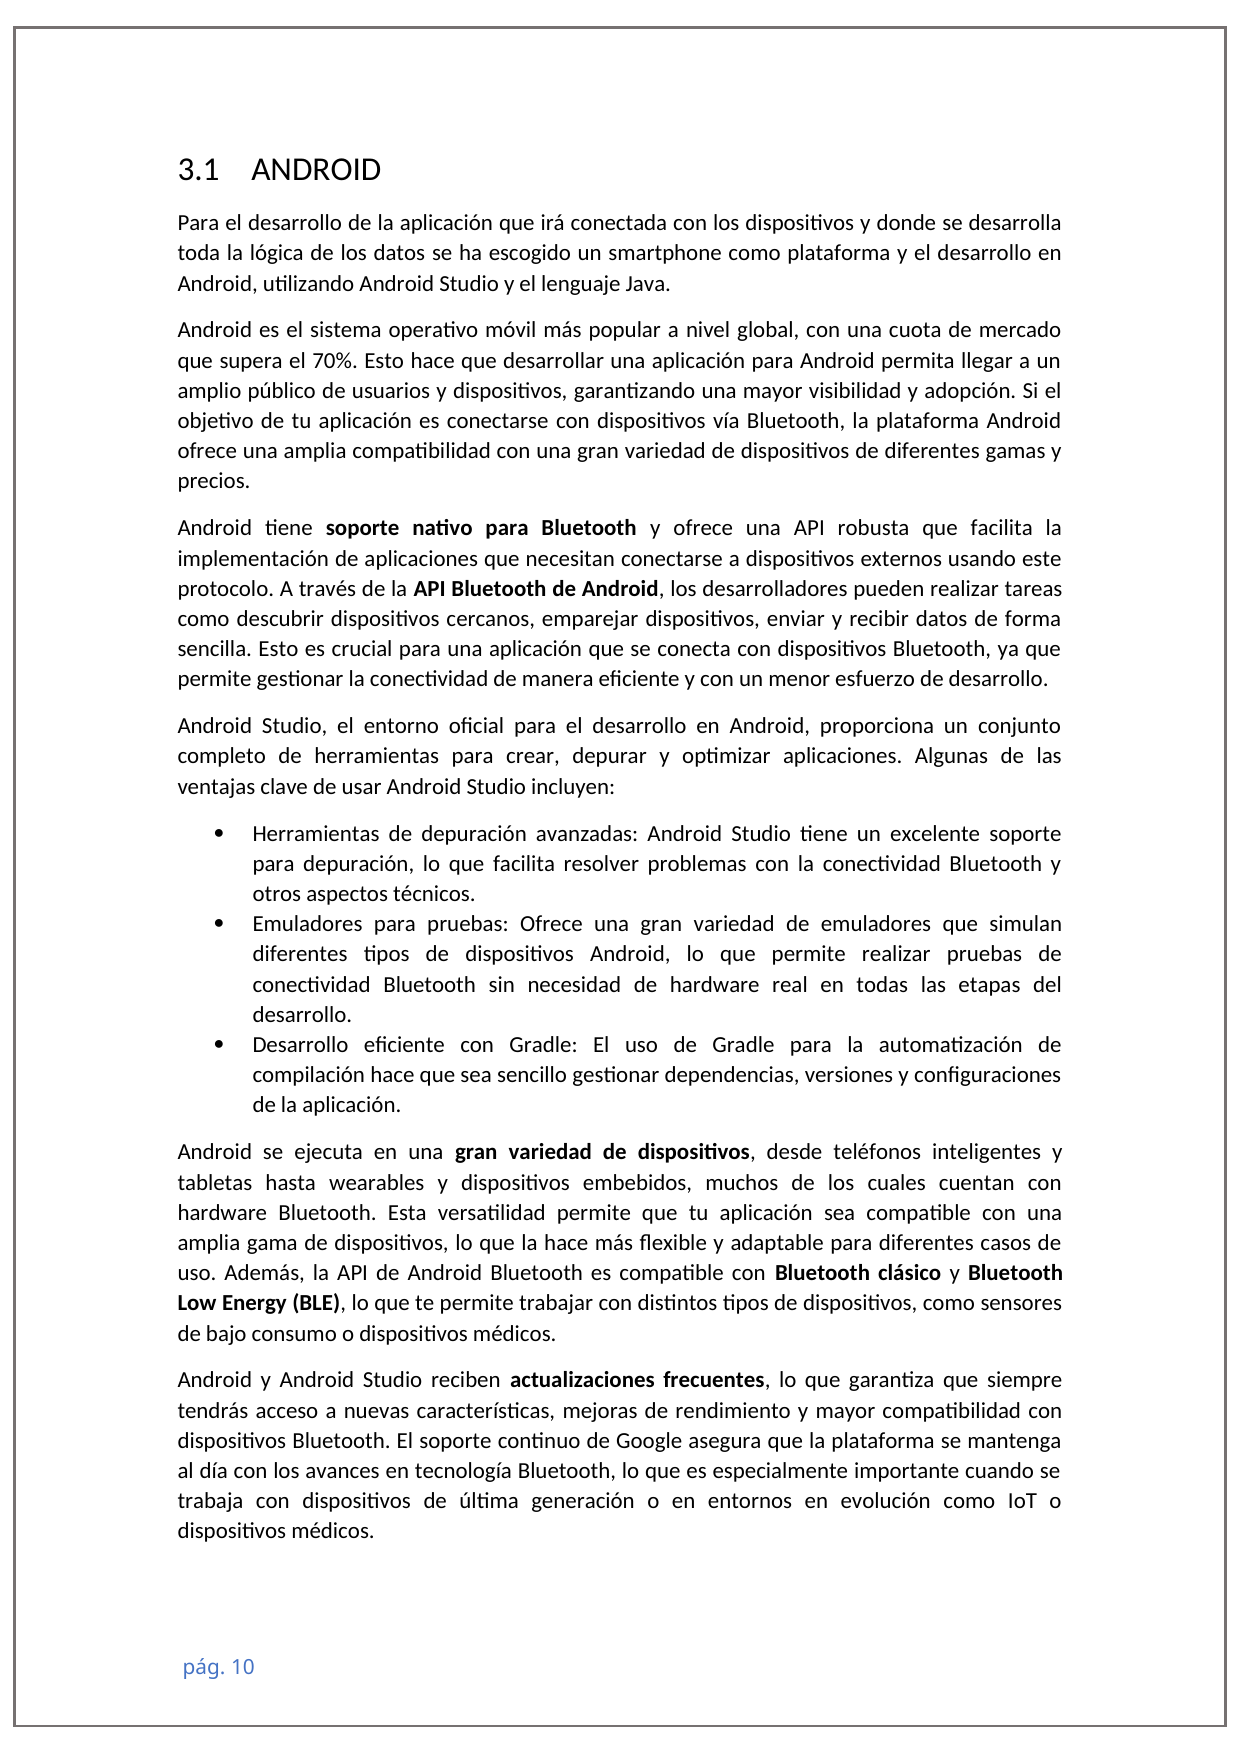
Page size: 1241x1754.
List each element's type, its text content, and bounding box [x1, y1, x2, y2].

text Android Studio, el entorno oficial para el desarrollo en Android, proporciona un conjunto completo de herramientas para crear, depurar y optimizar aplicaciones. Algunas de las ventajas clave de usar Android Studio incluyen: [177, 711, 1063, 800]
list Emuladores para pruebas: Ofrece una gran variedad de emuladores que simulan diferentes tipos de dispositivos Android, lo que permite realizar pruebas de conectividad Bluetooth sin necesidad de hardware real en todas las etapas del desarrollo. [215, 909, 1063, 1028]
list Herramientas de depuración avanzadas: Android Studio tiene un excelente soporte para depuración, lo que facilita resolver problemas con la conectividad Bluetooth y otros aspectos técnicos. [215, 819, 1063, 907]
text Android se ejecuta en una gran variedad de dispositivos, desde teléfonos inteligentes y tabletas hasta wearables y dispositivos embebidos, muchos de los cuales cuentan con hardware Bluetooth. Esta versatilidad permite que tu aplicación sea compatible con una amplia gama de dispositivos, lo que la hace más flexible y adaptable para diferentes casos de uso. Además, la API de Android Bluetooth es compatible con Bluetooth clásico y Bluetooth Low Energy (BLE), lo que te permite trabajar con distintos tipos de dispositivos, como sensores de bajo consumo o dispositivos médicos. [177, 1137, 1063, 1347]
text Android tiene soporte nativo para Bluetooth y ofrece una API robusta que facilita la implementación de aplicaciones que necesitan conectarse a dispositivos externos usando este protocolo. A través de la API Bluetooth de Android, los desarrolladores pueden realizar tareas como descubrir dispositivos cercanos, emparejar dispositivos, enviar y recibir datos de forma sencilla. Esto es crucial para una aplicación que se conecta con dispositivos Bluetooth, ya que permite gestionar la conectividad de manera eficiente y con un menor esfuerzo de desarrollo. [177, 513, 1063, 692]
list Desarrollo eficiente con Gradle: El uso de Gradle para la automatización de compilación hace que sea sencillo gestionar dependencias, versiones y configuraciones de la aplicación. [215, 1030, 1063, 1118]
text Android y Android Studio reciben actualizaciones frecuentes, lo que garantiza que siempre tendrás acceso a nuevas características, mejoras de rendimiento y mayor compatibilidad con dispositivos Bluetooth. El soporte continuo de Google asegura que la plataforma se mantenga al día con los avances en tecnología Bluetooth, lo que es especialmente importante cuando se trabaja con dispositivos de última generación o en entornos en evolución como IoT o dispositivos médicos. [177, 1366, 1063, 1544]
text Android es el sistema operativo móvil más popular a nivel global, con una cuota de mercado que supera el 70%. Esto hace que desarrollar una aplicación para Android permita llegar a un amplio público de usuarios y dispositivos, garantizando una mayor visibilidad y adopción. Si el objetivo de tu aplicación es conectarse con dispositivos vía Bluetooth, la plataforma Android ofrece una amplia compatibilidad con una gran variedad de dispositivos de diferentes gamas y precios. [177, 316, 1063, 494]
text Para el desarrollo de la aplicación que irá conectada con los dispositivos y donde se desarrolla toda la lógica de los datos se ha escogido un smartphone como plataforma y el desarrollo en Android, utilizando Android Studio y el lenguaje Java. [177, 208, 1063, 297]
text 3.1 ANDROID [177, 148, 1063, 188]
